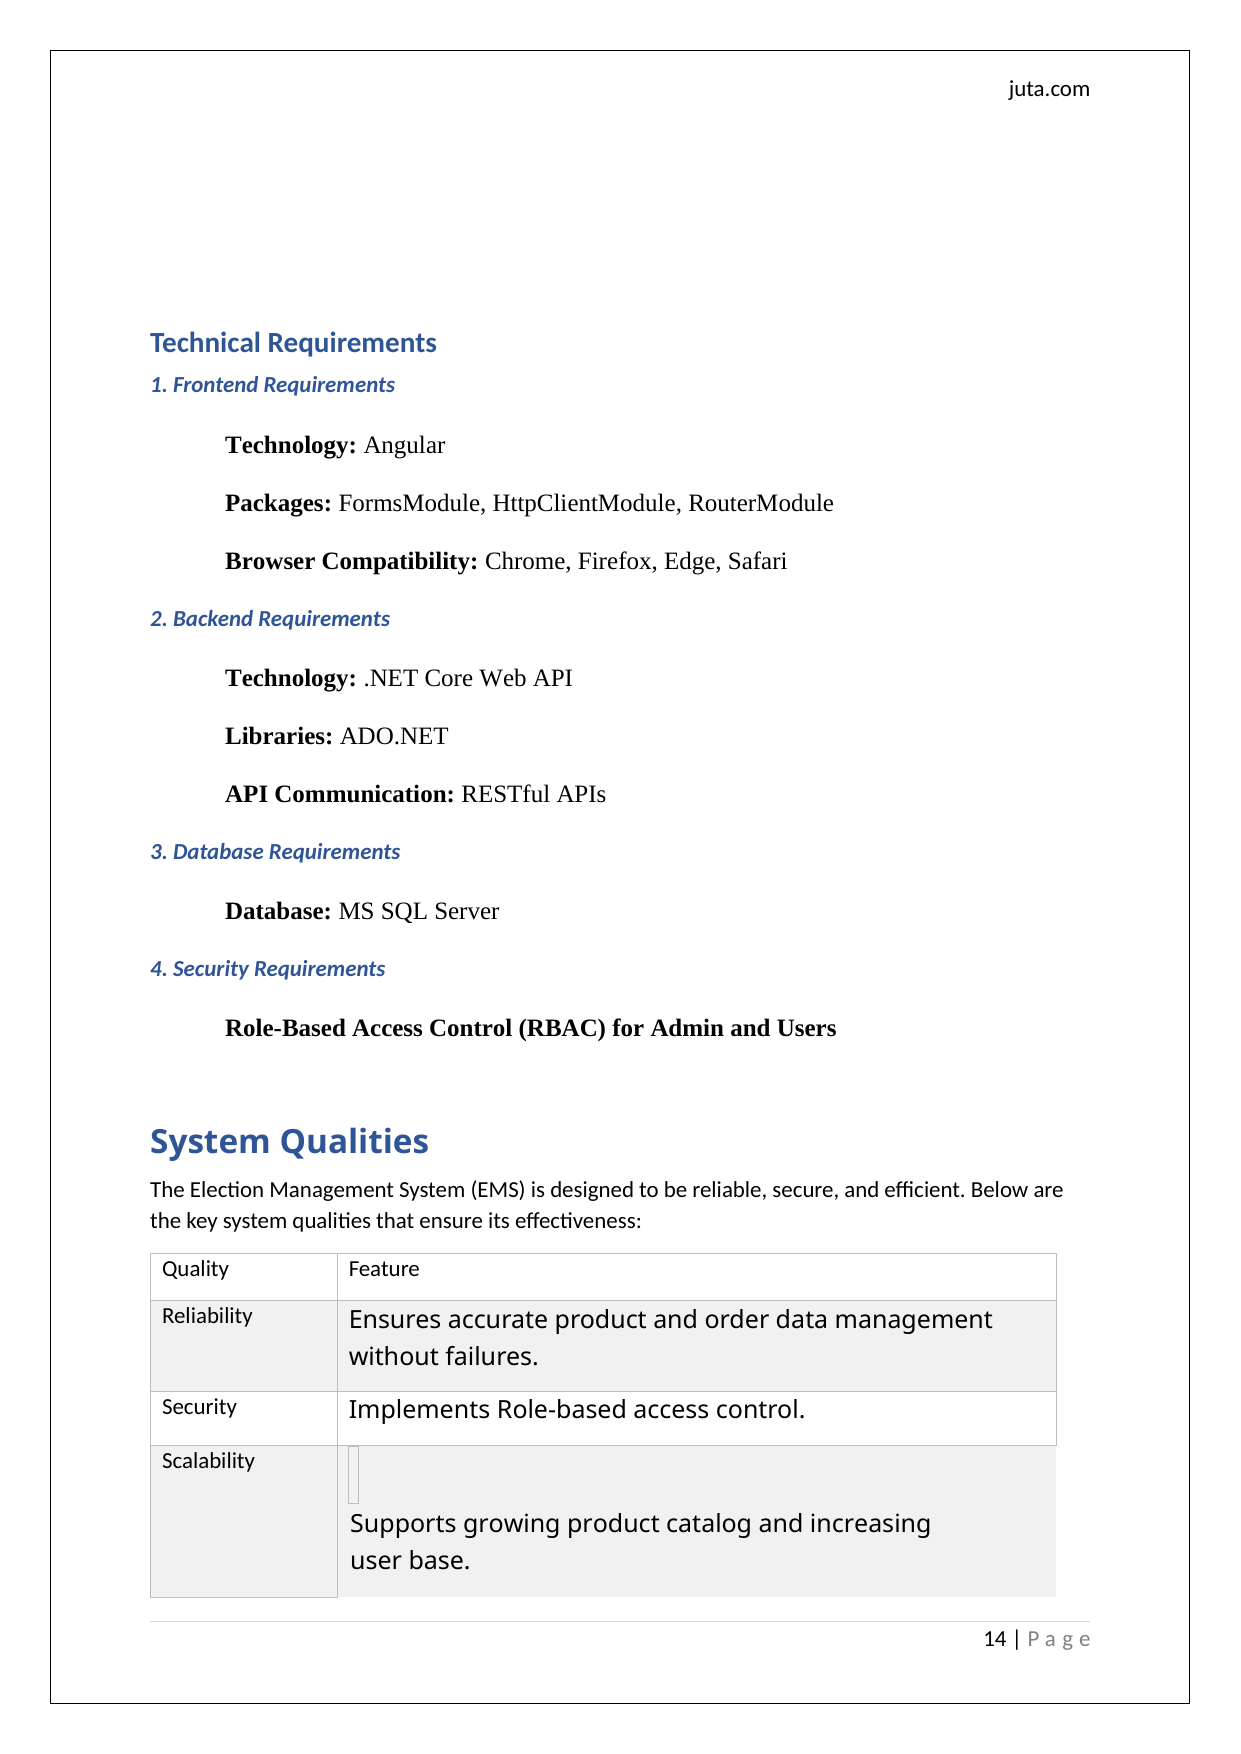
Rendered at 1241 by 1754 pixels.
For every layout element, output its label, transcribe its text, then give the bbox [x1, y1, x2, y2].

subtitle 2. Backend Requirements [150, 604, 1090, 632]
table_cell Scalability [151, 1446, 337, 1597]
subtitle 3. Database Requirements [150, 837, 1090, 865]
text Database: MS SQL Server [225, 896, 1090, 925]
subtitle 1. Frontend Requirements [150, 371, 1090, 398]
table_cell [338, 1446, 1056, 1597]
subtitle Technical Requirements [150, 324, 1090, 359]
text API Communication: RESTful APIs [225, 779, 1090, 808]
table_cell Security [151, 1392, 337, 1445]
table_header Feature [338, 1254, 1056, 1300]
text Role-Based Access Control (RBAC) for Admin and Users [225, 1013, 1090, 1042]
table_cell Ensures accurate product and order data management without failures. [338, 1301, 1056, 1391]
text Browser Compatibility: Chrome, Firefox, Edge, Safari [225, 546, 1090, 574]
text Technology: .NET Core Web API [225, 663, 1090, 692]
table_cell Implements Role-based access control. [338, 1392, 1056, 1445]
table_cell Reliability [151, 1301, 337, 1391]
table_header Quality [151, 1254, 337, 1300]
text The Election Management System (EMS) is designed to be reliable, secure, and efficient. Below are the key system qualities that ensure its effectiveness: [150, 1176, 1090, 1234]
text Libraries: ADO.NET [225, 721, 1090, 750]
text Packages: FormsModule, HttpClientModule, RouterModule [225, 488, 1090, 517]
text Technology: Angular [225, 430, 1090, 459]
subtitle 4. Security Requirements [150, 954, 1090, 982]
subtitle System Qualities [150, 1118, 1090, 1164]
